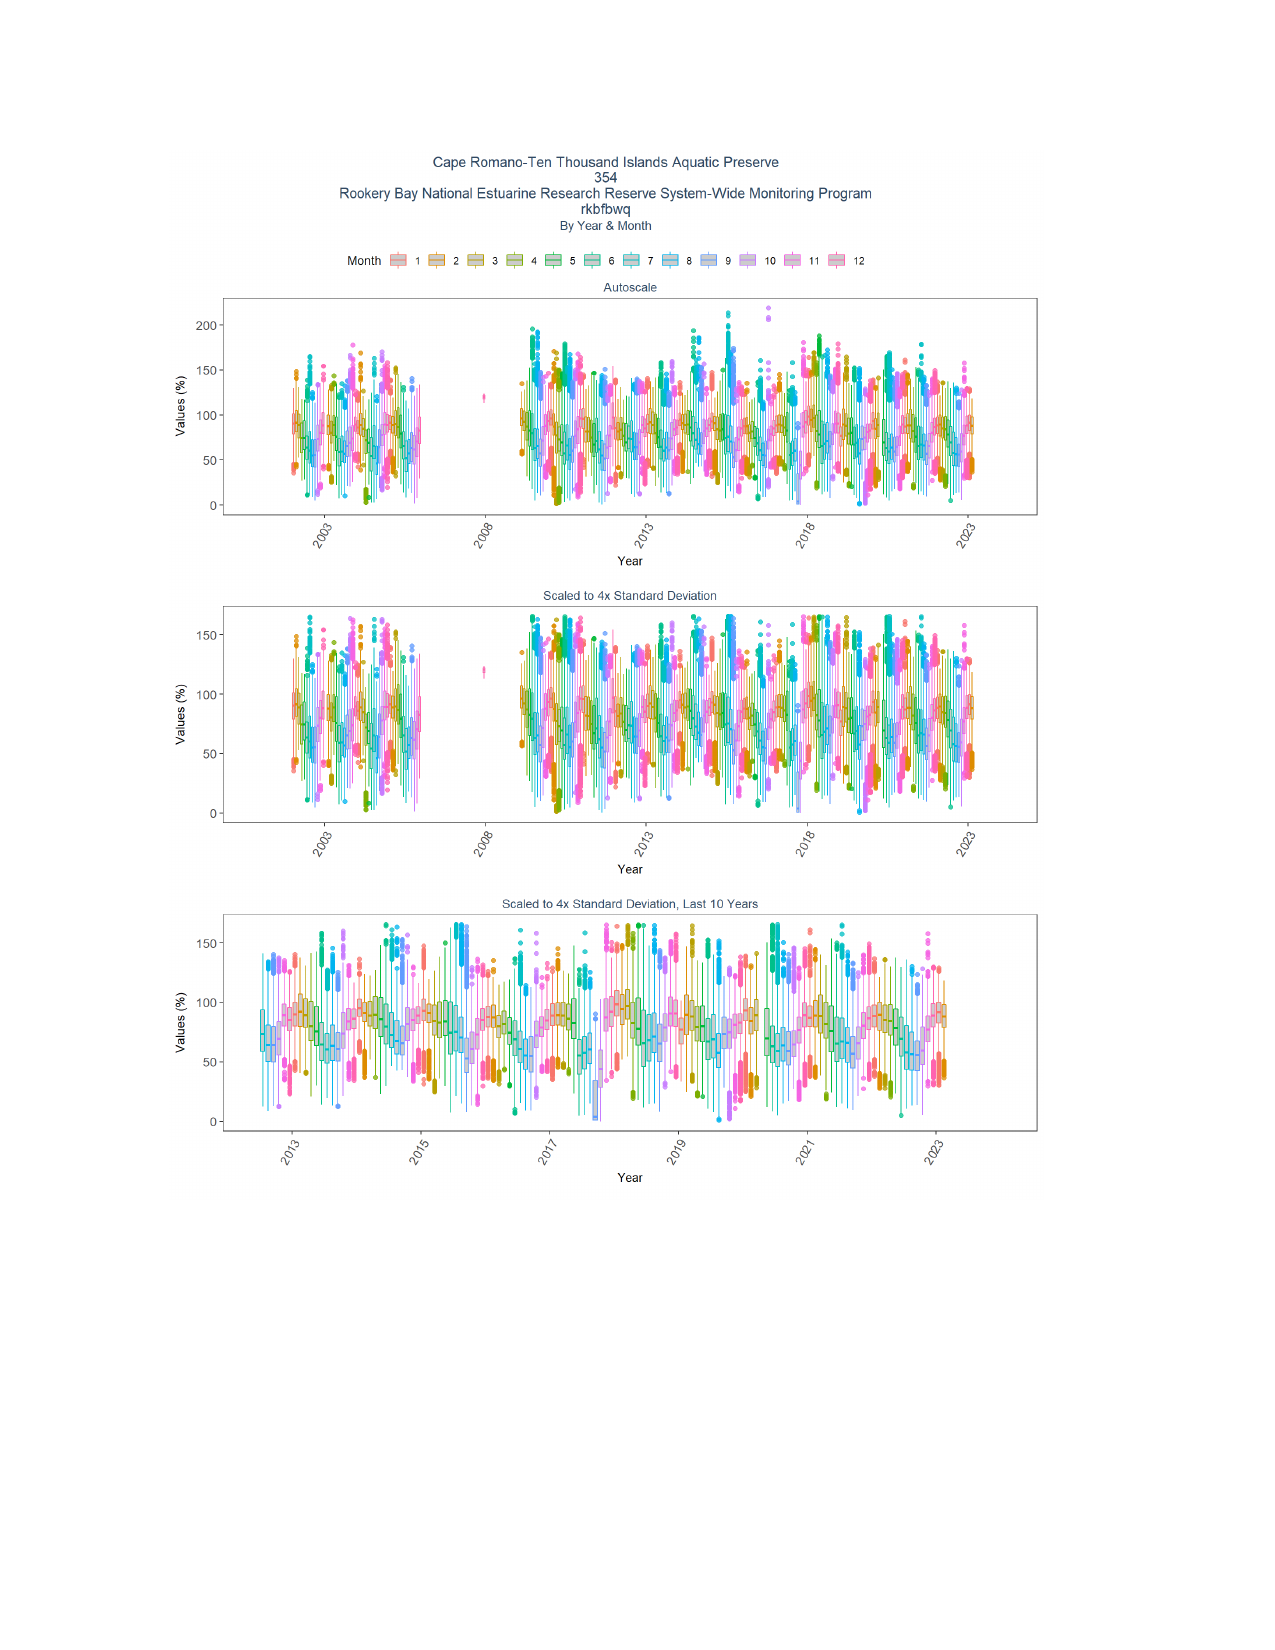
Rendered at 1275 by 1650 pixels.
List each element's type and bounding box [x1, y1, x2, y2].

picture [168, 150, 1044, 1200]
